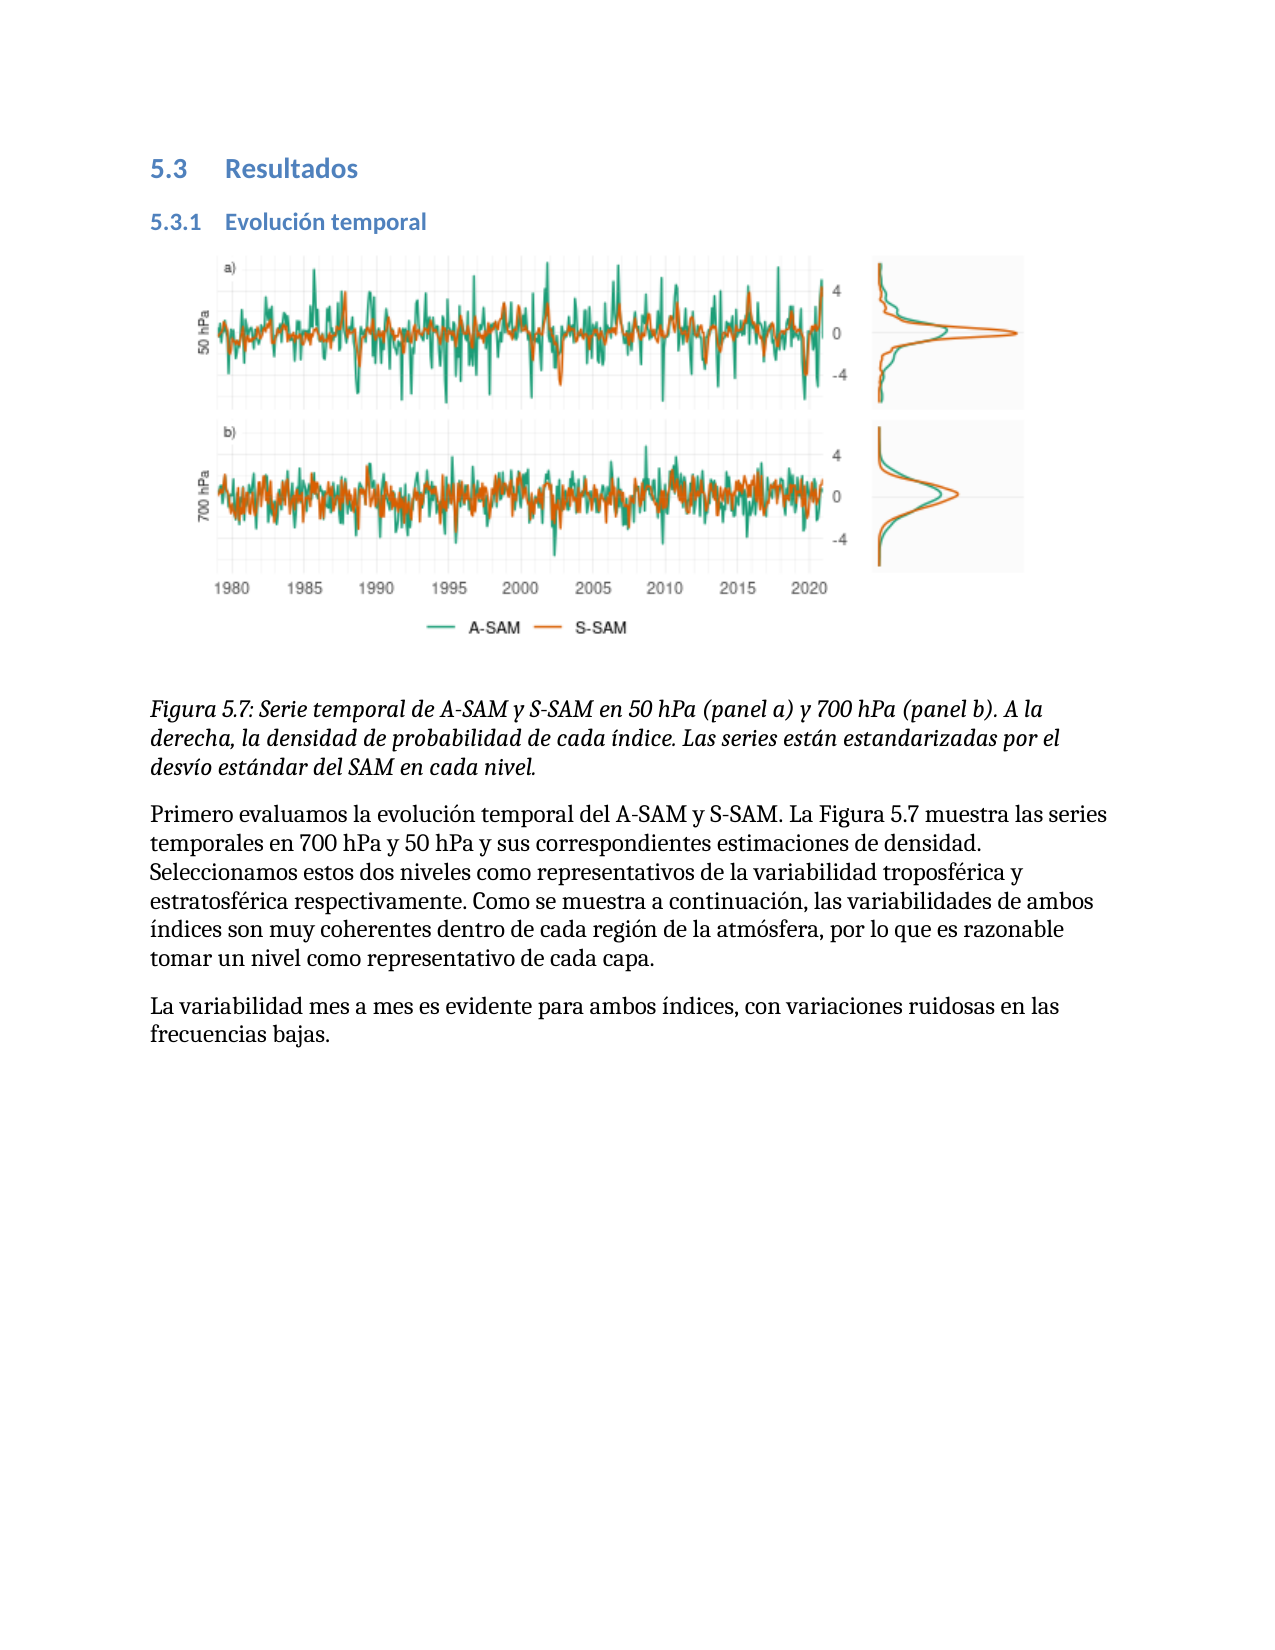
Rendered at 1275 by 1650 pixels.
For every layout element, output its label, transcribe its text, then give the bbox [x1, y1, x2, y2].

text La variabilidad mes a mes es evidente para ambos índices, con variaciones ruidosas en las frecuencias bajas. [150, 992, 1125, 1049]
picture [168, 237, 1044, 675]
subtitle 5.3.1 Evolución temporal [150, 206, 1125, 237]
text Figura 5.7: Serie temporal de A-SAM y S-SAM en 50 hPa (panel a) y 700 hPa (panel b). A la derecha, la densidad de probabilidad de cada índice. Las series están estandarizadas por el desvío estándar del SAM en cada nivel. [150, 695, 1125, 782]
subtitle 5.3 Resultados [150, 150, 1125, 186]
text Primero evaluamos la evolución temporal del A-SAM y S-SAM. La Figura 5.7 muestra las series temporales en 700 hPa y 50 hPa y sus correspondientes estimaciones de densidad. Seleccionamos estos dos niveles como representativos de la variabilidad troposférica y estratosférica respectivamente. Como se muestra a continuación, las variabilidades de ambos índices son muy coherentes dentro de cada región de la atmósfera, por lo que es razonable tomar un nivel como representativo de cada capa. [150, 800, 1125, 973]
